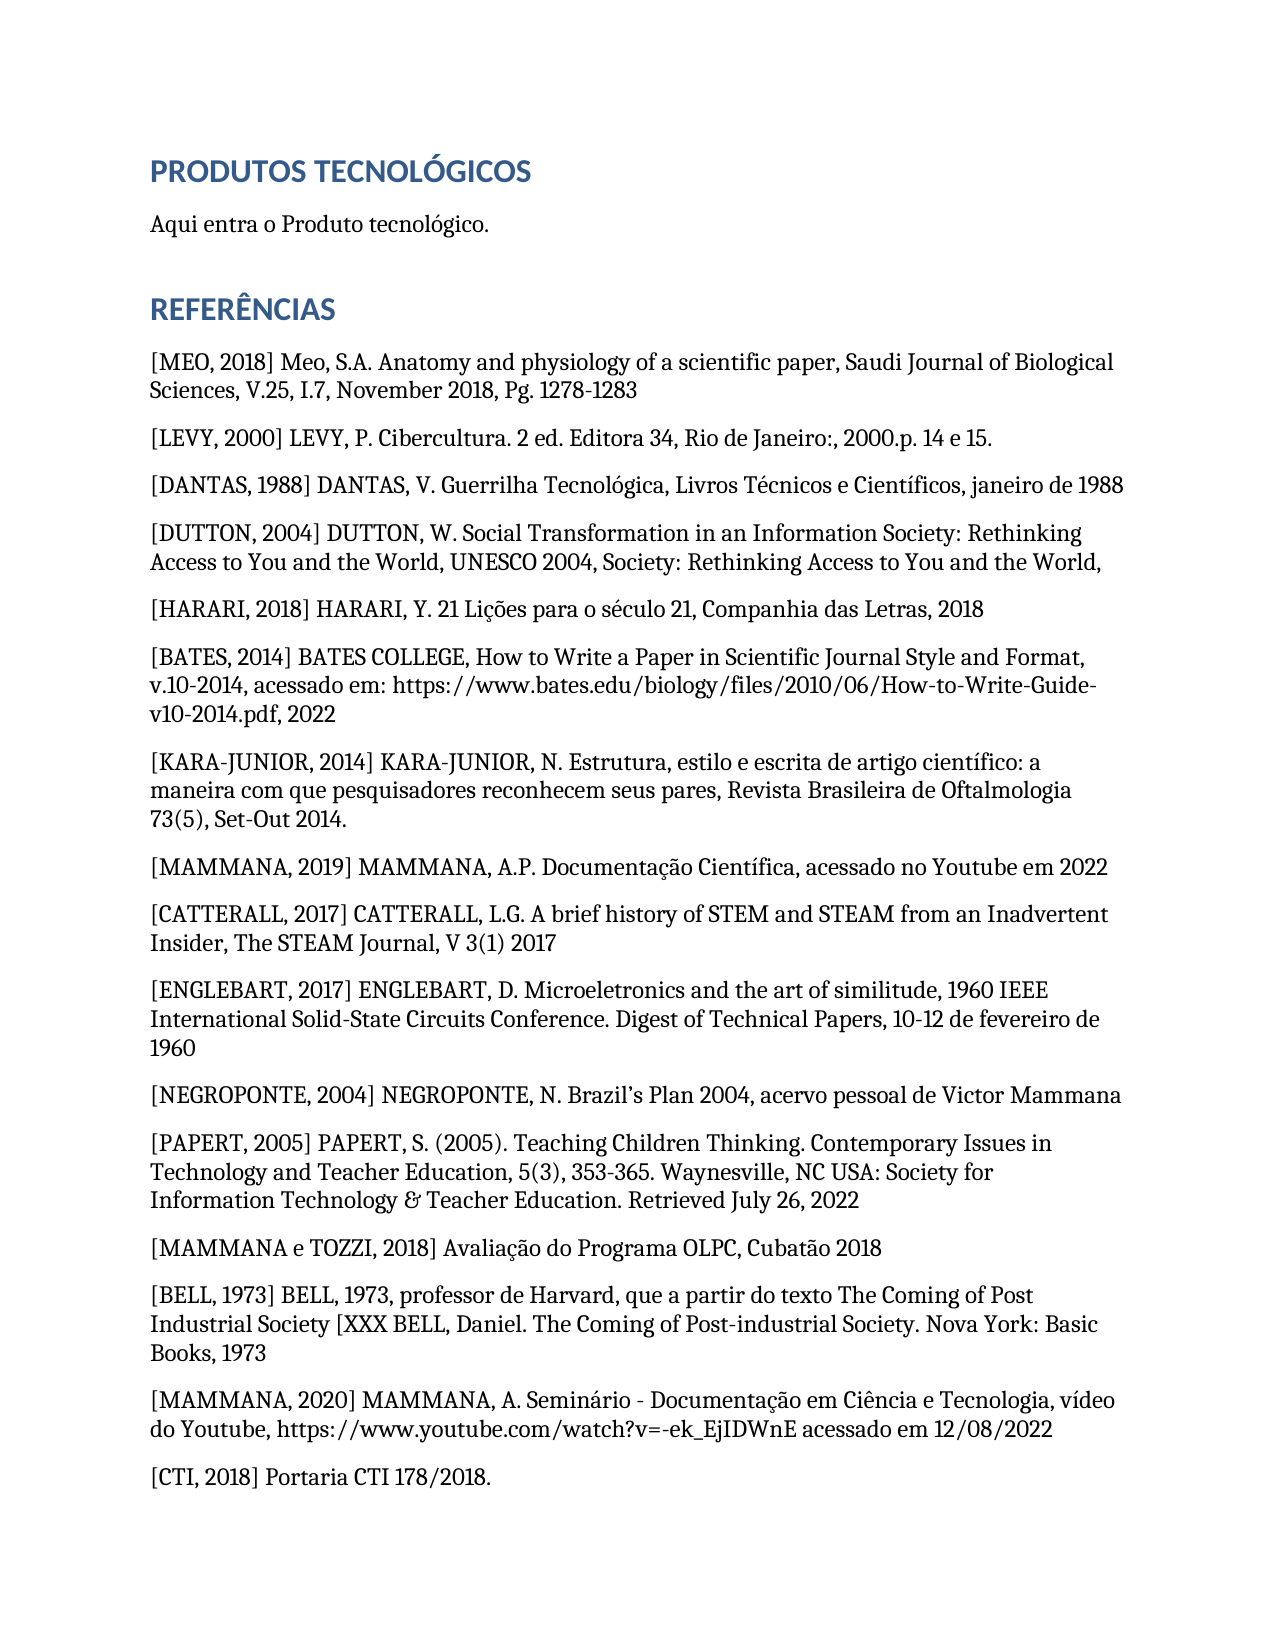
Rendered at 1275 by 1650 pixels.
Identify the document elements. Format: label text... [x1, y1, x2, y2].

text [MAMMANA, 2020] MAMMANA, A. Seminário - Documentação em Ciência e Tecnologia, vídeo do Youtube, https://www.youtube.com/watch?v=-ek_EjIDWnE acessado em 12/08/2022 [150, 1386, 1125, 1444]
subtitle PRODUTOS TECNOLÓGICOS [150, 150, 1125, 191]
text [LEVY, 2000] LEVY, P. Cibercultura. 2 ed. Editora 34, Rio de Janeiro:, 2000.p. 14 e 15. [150, 424, 1125, 453]
text [KARA-JUNIOR, 2014] KARA-JUNIOR, N. Estrutura, estilo e escrita de artigo científico: a maneira com que pesquisadores reconhecem seus pares, Revista Brasileira de Oftalmologia 73(5), Set-Out 2014. [150, 748, 1125, 834]
text Aqui entra o Produto tecnológico. [150, 209, 1125, 238]
subtitle REFERÊNCIAS [150, 288, 1125, 329]
text [MEO, 2018] Meo, S.A. Anatomy and physiology of a scientific paper, Saudi Journal of Biological Sciences, V.25, I.7, November 2018, Pg. 1278-1283 [150, 348, 1125, 405]
text [BELL, 1973] BELL, 1973, professor de Harvard, que a partir do texto The Coming of Post Industrial Society [XXX BELL, Daniel. The Coming of Post-industrial Society. Nova York: Basic Books, 1973 [150, 1281, 1125, 1368]
text [ENGLEBART, 2017] ENGLEBART, D. Microeletronics and the art of similitude, 1960 IEEE International Solid-State Circuits Conference. Digest of Technical Papers, 10-12 de fevereiro de 1960 [150, 976, 1125, 1063]
text [BATES, 2014] BATES COLLEGE, How to Write a Paper in Scientific Journal Style and Format, v.10-2014, acessado em: https://www.bates.edu/biology/files/2010/06/How-to-Write-Guide-v10-2014.pdf, 2022 [150, 643, 1125, 729]
text [DANTAS, 1988] DANTAS, V. Guerrilha Tecnológica, Livros Técnicos e Científicos, janeiro de 1988 [150, 471, 1125, 500]
text [MAMMANA e TOZZI, 2018] Avaliação do Programa OLPC, Cubatão 2018 [150, 1234, 1125, 1263]
text [DUTTON, 2004] DUTTON, W. Social Transformation in an Information Society: Rethinking Access to You and the World, UNESCO 2004, Society: Rethinking Access to You and the World, [150, 519, 1125, 576]
text [MAMMANA, 2019] MAMMANA, A.P. Documentação Científica, acessado no Youtube em 2022 [150, 853, 1125, 881]
text [PAPERT, 2005] PAPERT, S. (2005). Teaching Children Thinking. Contemporary Issues in Technology and Teacher Education, 5(3), 353-365. Waynesville, NC USA: Society for Information Technology & Teacher Education. Retrieved July 26, 2022 [150, 1129, 1125, 1215]
text [NEGROPONTE, 2004] NEGROPONTE, N. Brazil’s Plan 2004, acervo pessoal de Victor Mammana [150, 1081, 1125, 1110]
text [CTI, 2018] Portaria CTI 178/2018. [150, 1463, 1125, 1491]
text [HARARI, 2018] HARARI, Y. 21 Lições para o século 21, Companhia das Letras, 2018 [150, 595, 1125, 624]
text [CATTERALL, 2017] CATTERALL, L.G. A brief history of STEM and STEAM from an Inadvertent Insider, The STEAM Journal, V 3(1) 2017 [150, 900, 1125, 958]
